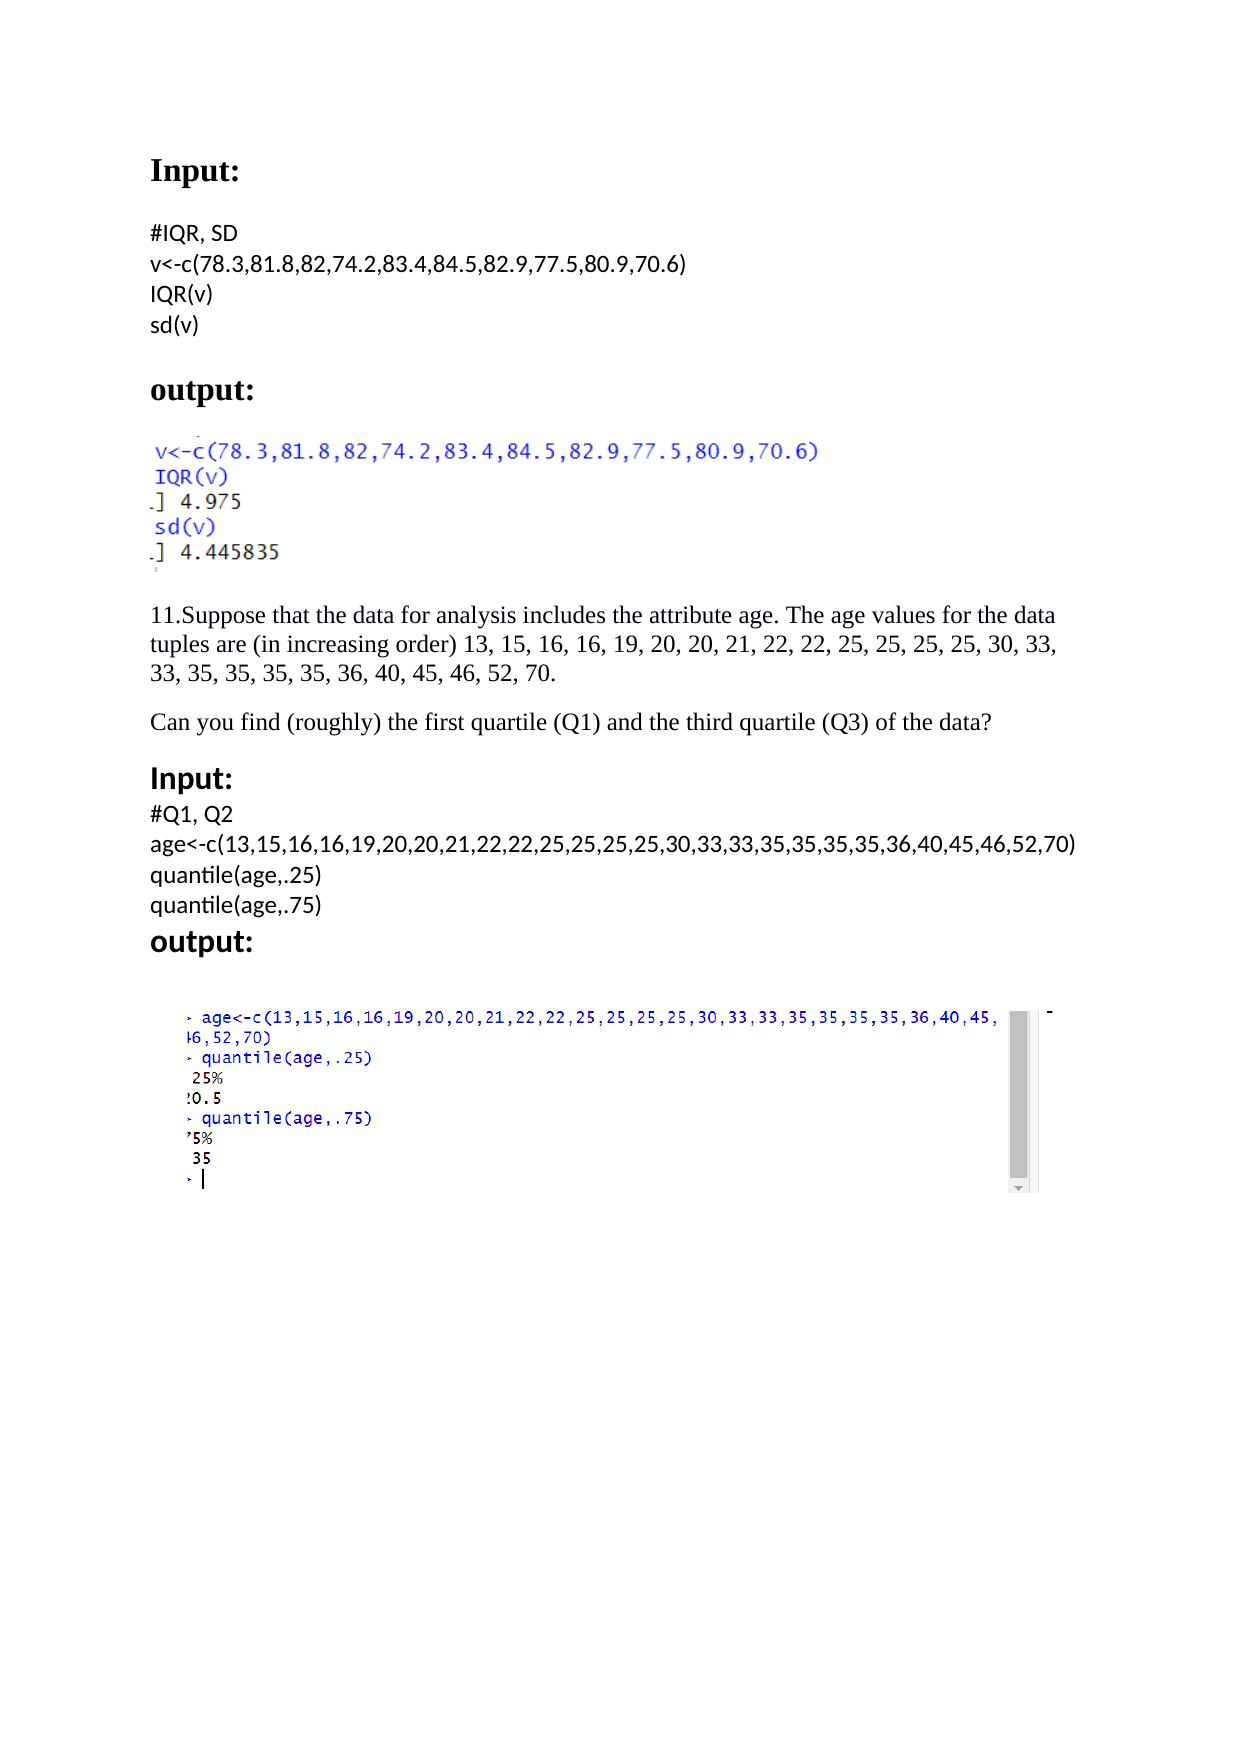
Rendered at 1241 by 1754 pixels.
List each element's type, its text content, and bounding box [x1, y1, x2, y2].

text sd(v) [150, 309, 1090, 339]
text output: [150, 369, 1090, 407]
text #Q1, Q2 [150, 798, 1090, 828]
text Can you find (roughly) the first quartile (Q1) and the third quartile (Q3) of the data? [150, 707, 1090, 736]
text Input: [150, 150, 1090, 188]
text quantile(age,.25) [150, 859, 1090, 889]
picture [187, 1011, 1053, 1193]
text output: [150, 920, 1090, 961]
text age<-c(13,15,16,16,19,20,20,21,22,22,25,25,25,25,30,33,33,35,35,35,35,36,40,45,46,52,70) [150, 828, 1090, 859]
picture [150, 436, 888, 572]
text #IQR, SD [150, 217, 1090, 248]
text Input: [150, 757, 1090, 798]
text 11.Suppose that the data for analysis includes the attribute age. The age values for the data tuples are (in increasing order) 13, 15, 16, 16, 19, 20, 20, 21, 22, 22, 25, 25, 25, 25, 30, 33, 33, 35, 35, 35, 35, 36, 40, 45, 46, 52, 70. [150, 600, 1090, 687]
text IQR(v) [150, 278, 1090, 309]
text v<-c(78.3,81.8,82,74.2,83.4,84.5,82.9,77.5,80.9,70.6) [150, 248, 1090, 278]
text quantile(age,.75) [150, 889, 1090, 920]
